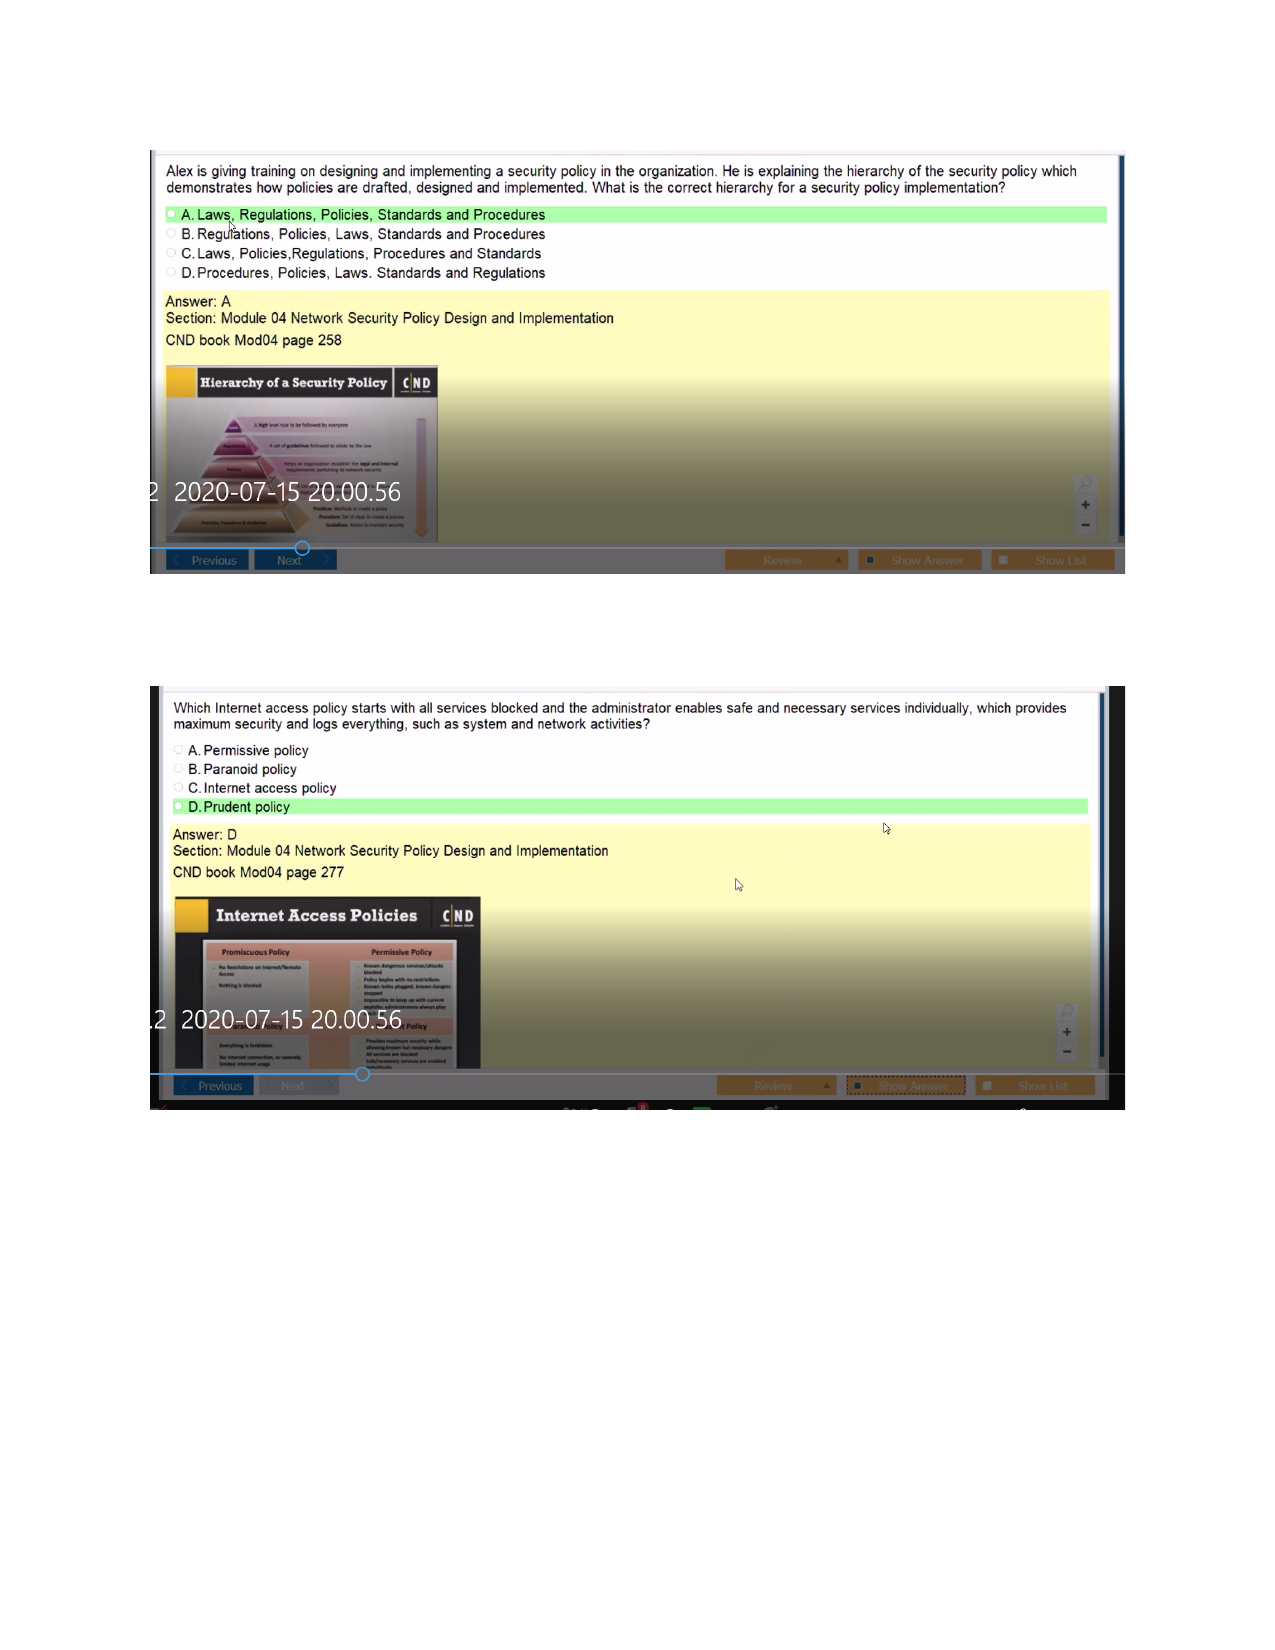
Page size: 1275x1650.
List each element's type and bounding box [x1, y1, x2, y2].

picture [150, 150, 1125, 574]
picture [150, 686, 1125, 1110]
